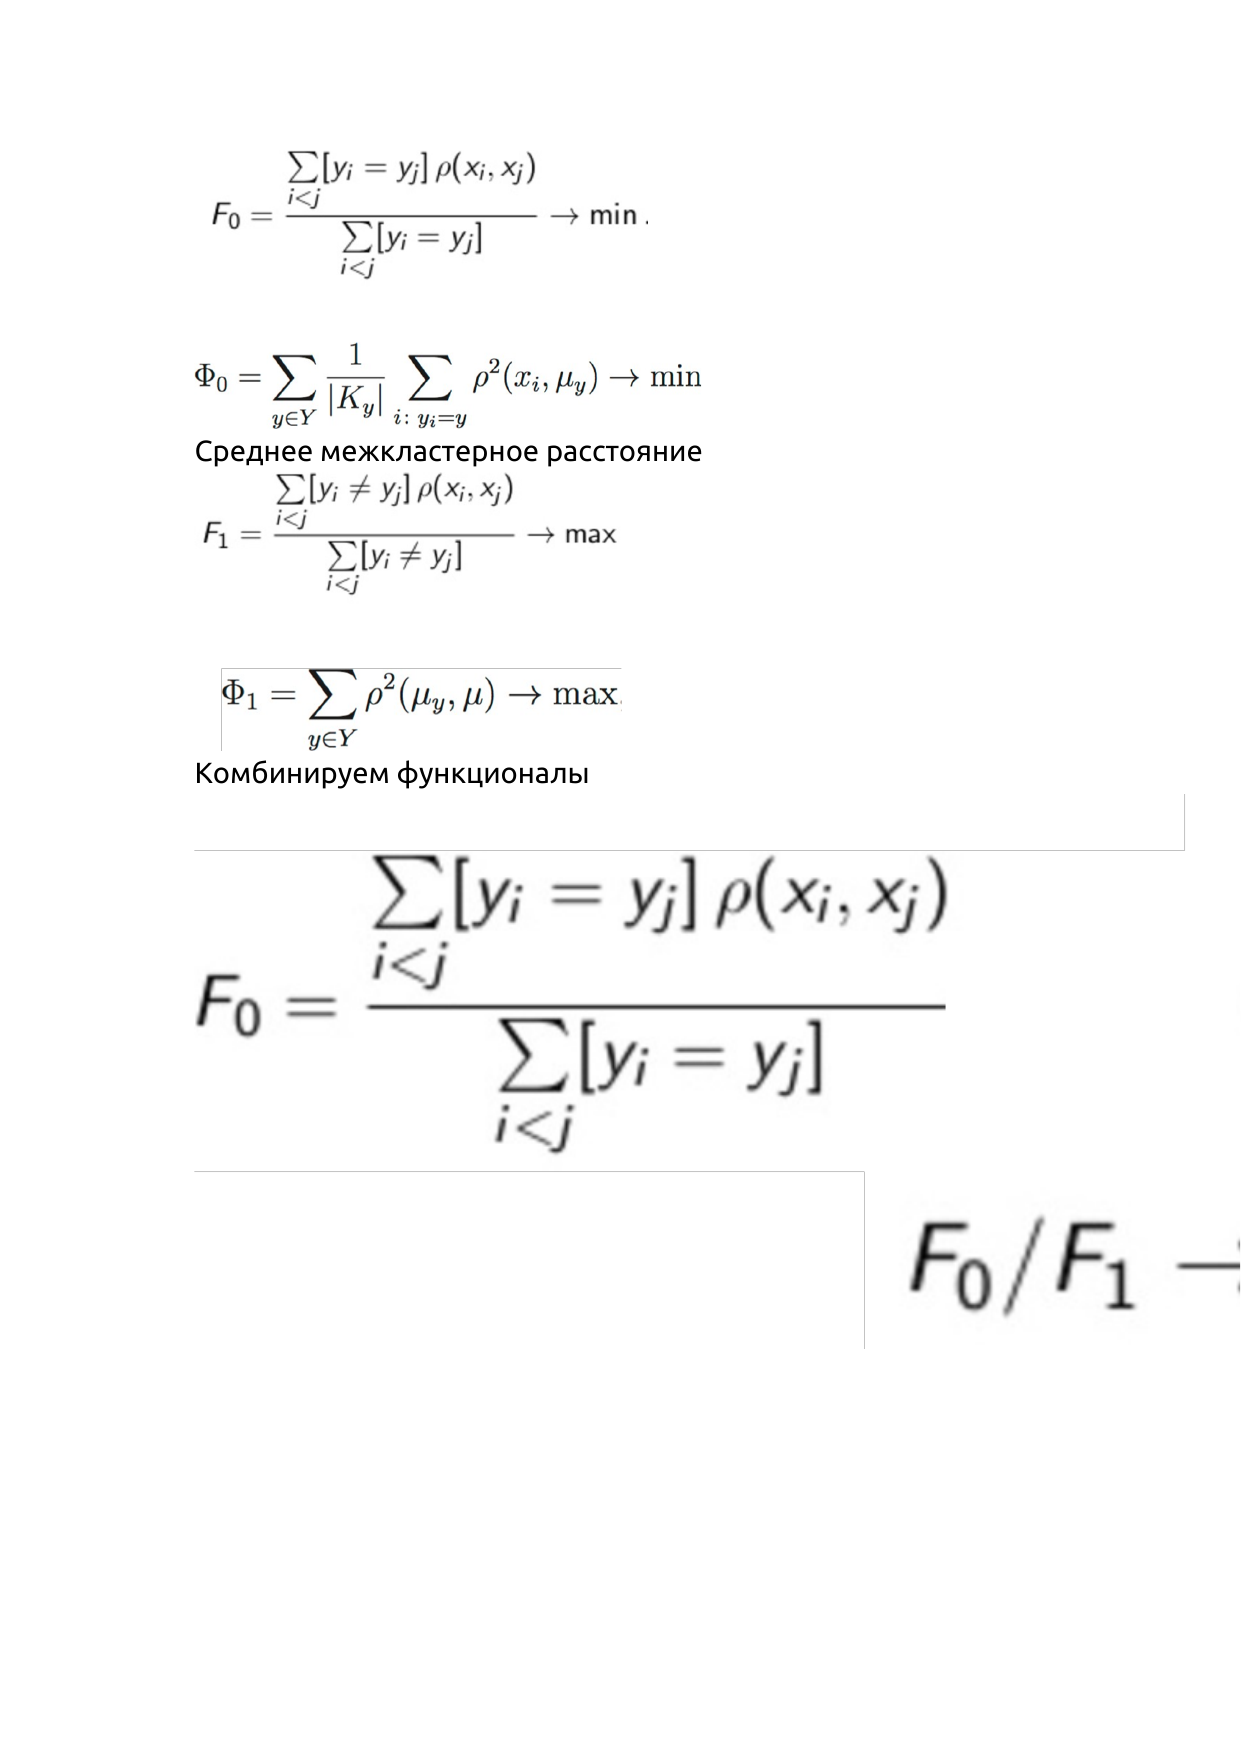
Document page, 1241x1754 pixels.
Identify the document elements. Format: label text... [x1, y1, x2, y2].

text Среднее межкластерное расстояние [150, 434, 1090, 467]
picture [194, 150, 702, 429]
picture [194, 472, 622, 751]
picture [194, 794, 1241, 1349]
text Комбинируем функционалы [150, 756, 1090, 789]
